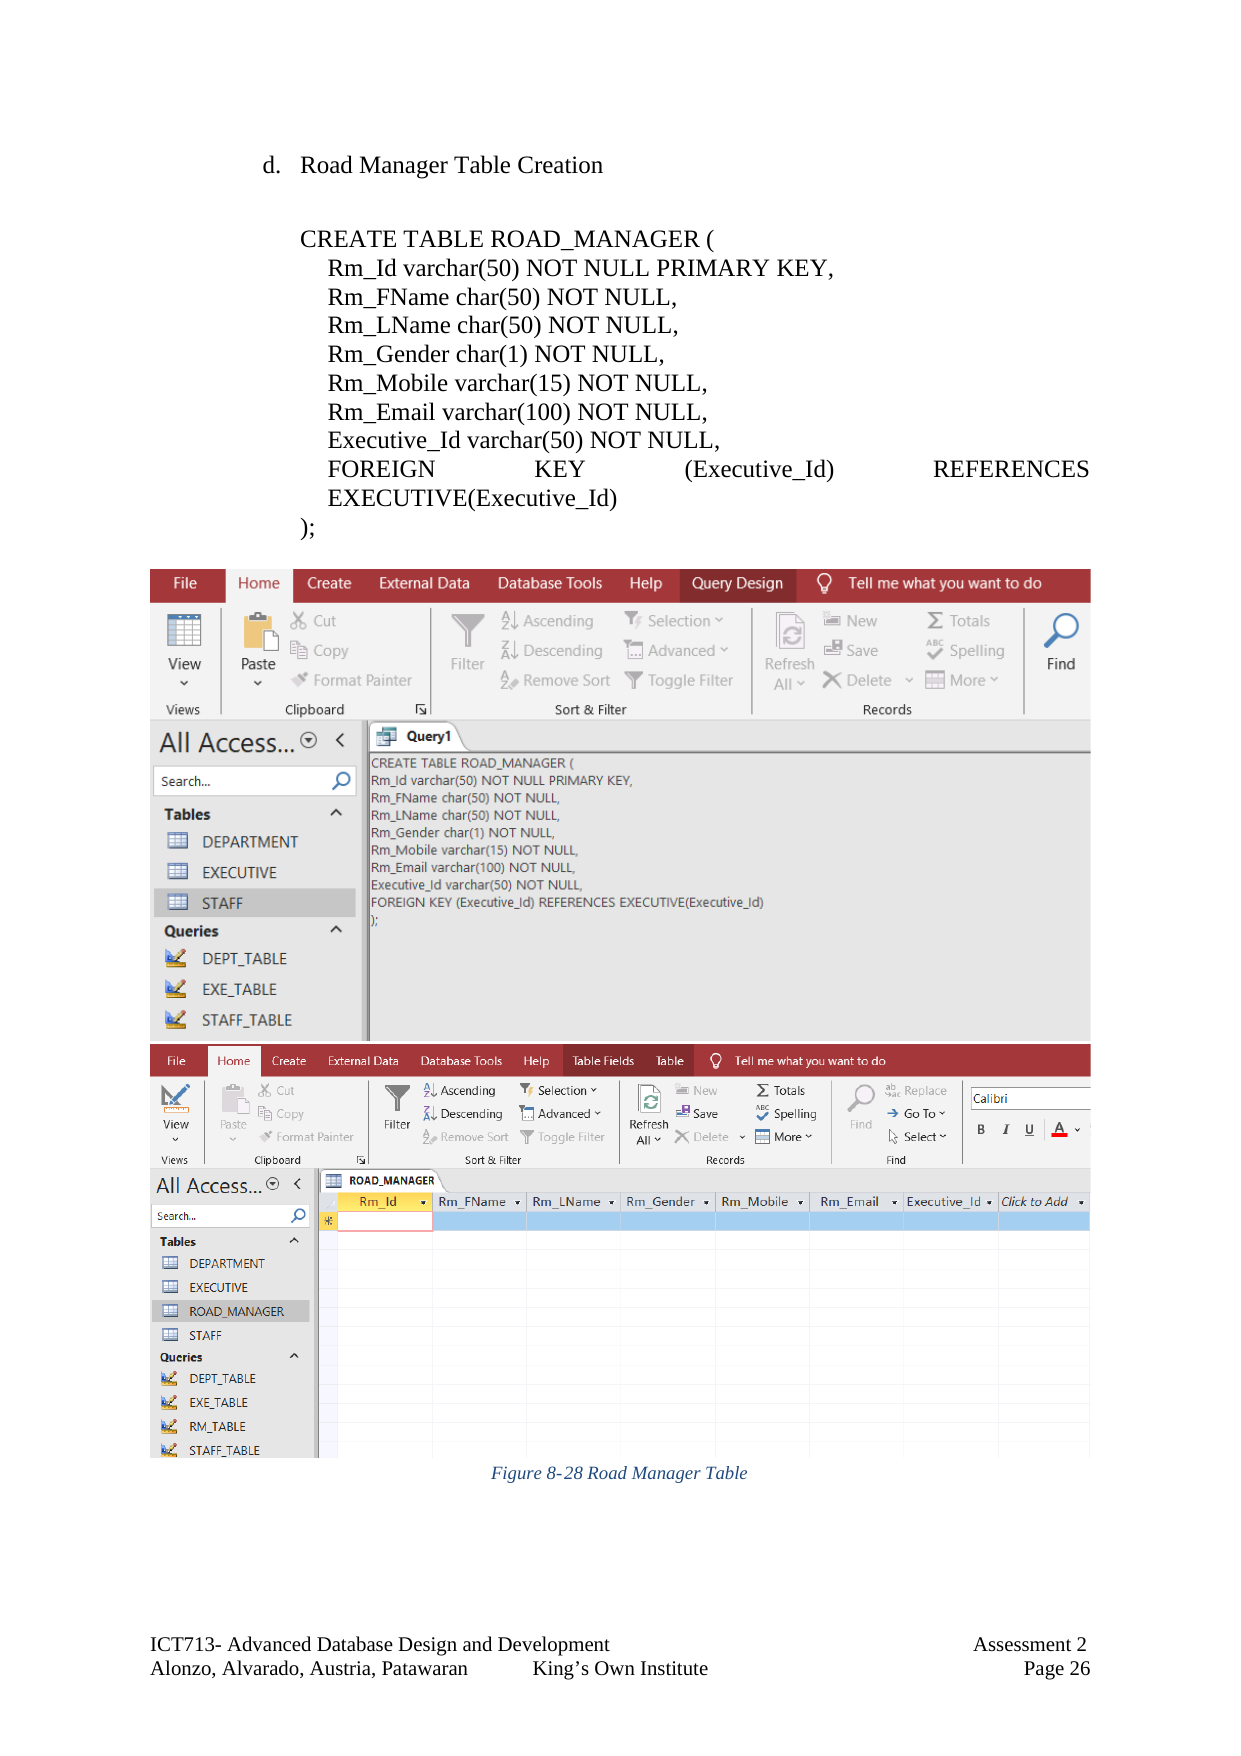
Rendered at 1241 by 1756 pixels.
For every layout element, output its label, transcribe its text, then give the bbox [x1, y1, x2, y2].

picture [150, 569, 1091, 1041]
text Rm_Id varchar(50) NOT NULL PRIMARY KEY, [327, 253, 1090, 282]
text Executive_Id varchar(50) NOT NULL, [327, 425, 1090, 454]
text ); [300, 512, 1090, 540]
text Rm_Mobile varchar(15) NOT NULL, [327, 368, 1090, 397]
text Rm_FName char(50) NOT NULL, [327, 282, 1090, 310]
text CREATE TABLE ROAD_MANAGER ( [300, 224, 1090, 253]
text FOREIGN KEY (Executive_Id) REFERENCES EXECUTIVE(Executive_Id) [327, 454, 1090, 512]
picture [150, 1044, 1091, 1458]
text Rm_Email varchar(100) NOT NULL, [327, 397, 1090, 425]
text Rm_LName char(50) NOT NULL, [327, 310, 1090, 339]
list Road Manager Table Creation [262, 150, 1090, 179]
text Rm_Gender char(1) NOT NULL, [327, 339, 1090, 368]
